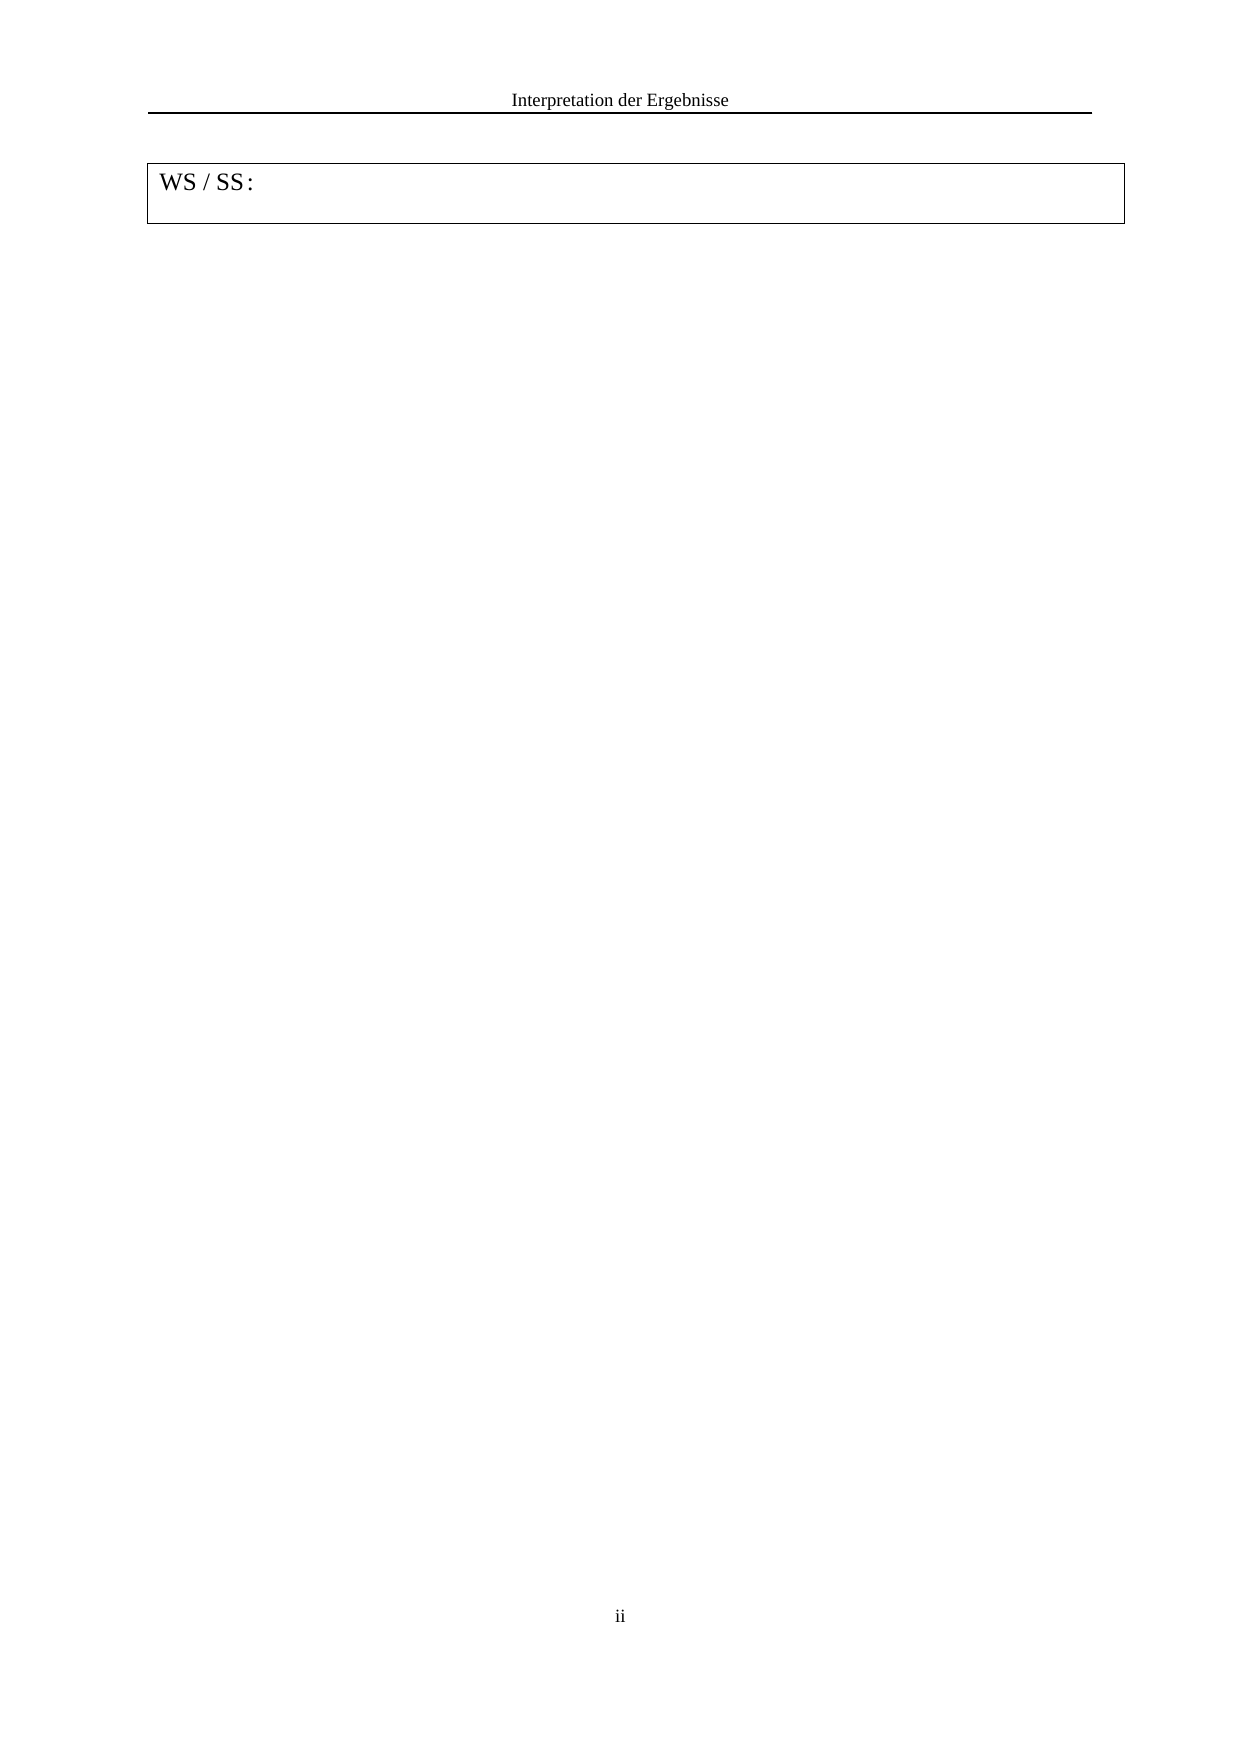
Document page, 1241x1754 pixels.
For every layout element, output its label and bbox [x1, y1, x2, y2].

table_cell [148, 164, 1124, 223]
